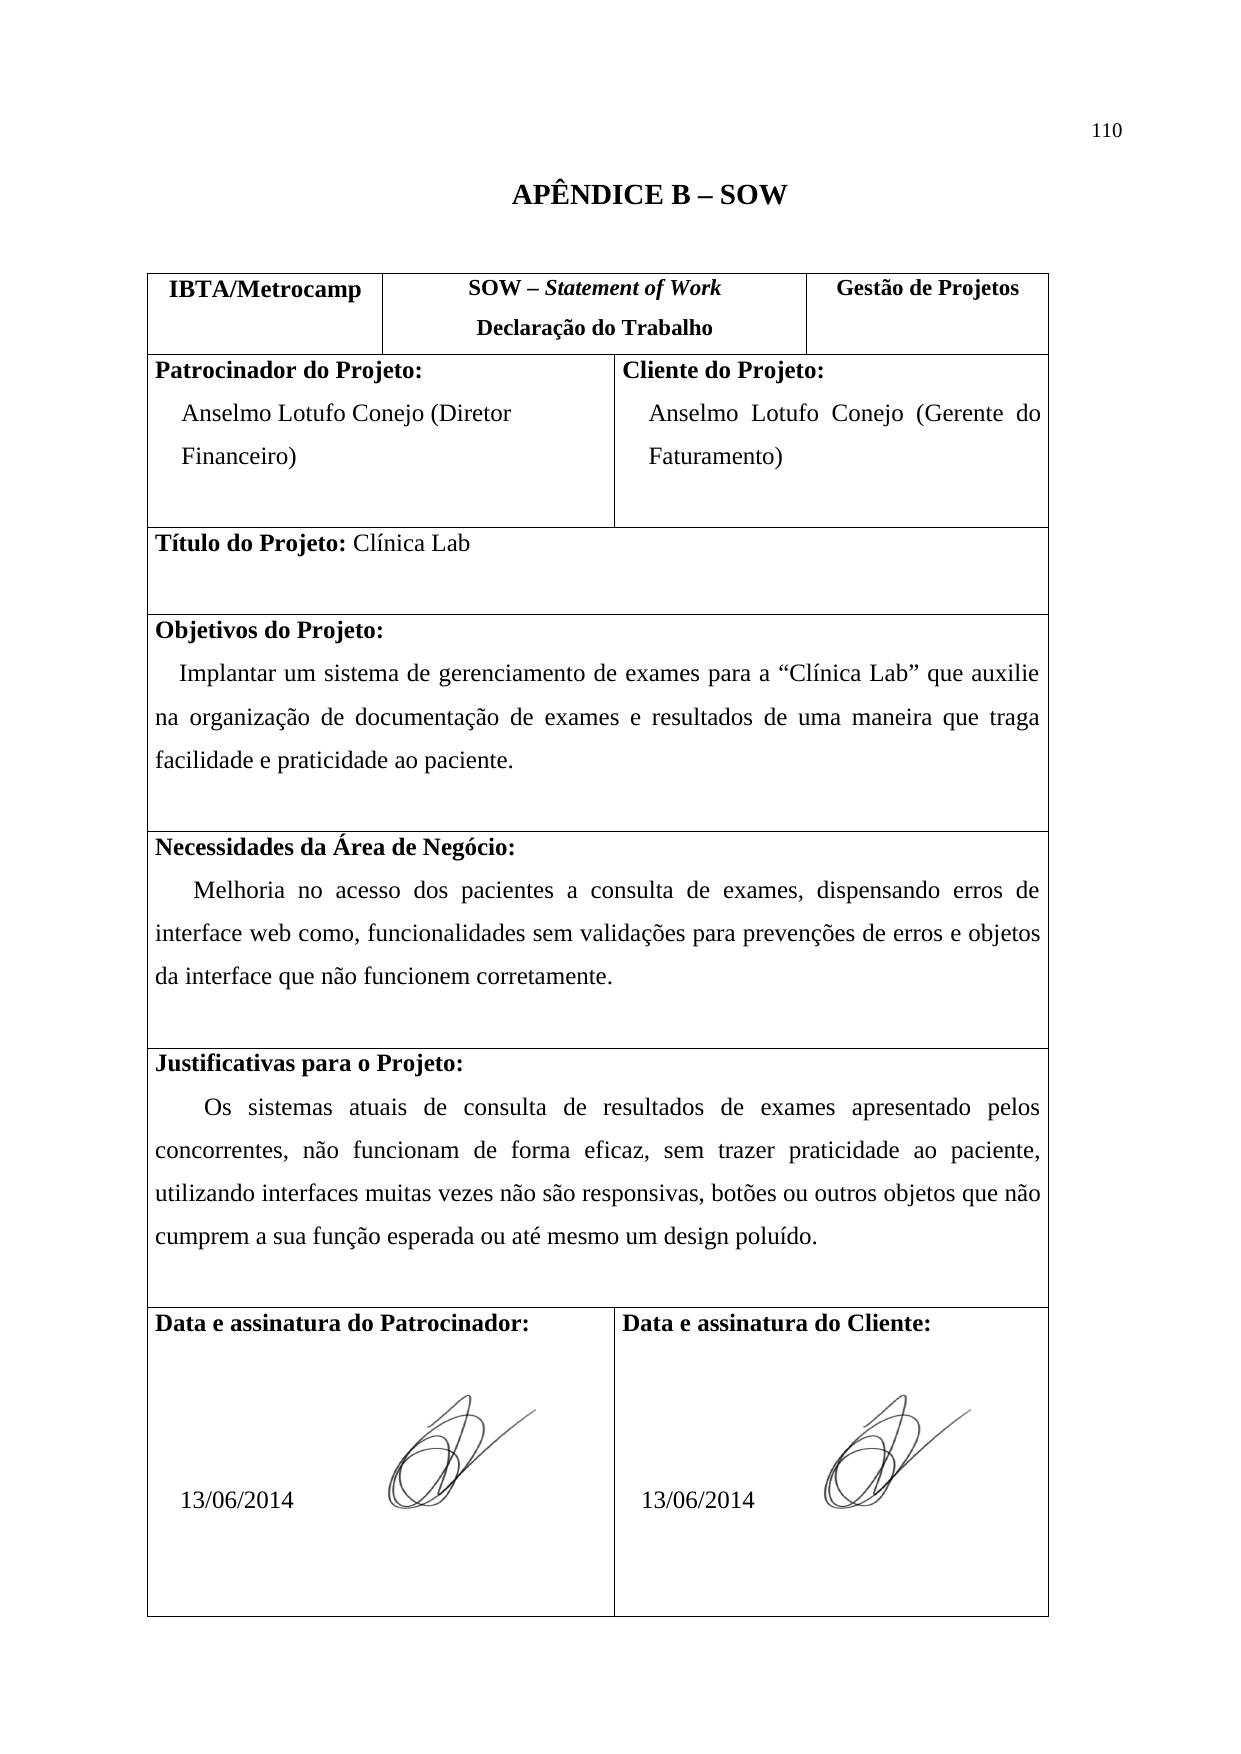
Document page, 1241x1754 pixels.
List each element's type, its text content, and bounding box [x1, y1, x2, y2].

picture [823, 1394, 972, 1509]
table_header SOW – Statement of Work Declaração do Trabalho [383, 274, 806, 354]
table_header IBTA/Metrocamp [148, 274, 382, 354]
picture [387, 1394, 537, 1509]
table_cell Justificativas para o Projeto: Os sistemas atuais de consulta de resultados de exames apresentado pelos concorrentes, não funcionam de forma eficaz, sem trazer praticidade ao paciente, utilizando interfaces muitas vezes não são responsivas, botões ou outros objetos que não cumprem a sua função esperada ou até mesmo um design poluído. [148, 1049, 1048, 1307]
table_cell Necessidades da Área de Negócio: Melhoria no acesso dos pacientes a consulta de exames, dispensando erros de interface web como, funcionalidades sem validações para prevenções de erros e objetos da interface que não funcionem corretamente. [148, 832, 1048, 1047]
subtitle APÊNDICE B – SOW [177, 177, 1122, 211]
table_cell Patrocinador do Projeto: Anselmo Lotufo Conejo (Diretor Financeiro) [148, 355, 614, 527]
table_header Gestão de Projetos [807, 274, 1048, 354]
table_cell Título do Projeto: Clínica Lab [148, 528, 1048, 614]
table_cell Objetivos do Projeto: Implantar um sistema de gerenciamento de exames para a “Clínica Lab” que auxilie na organização de documentação de exames e resultados de uma maneira que traga facilidade e praticidade ao paciente. [148, 615, 1048, 831]
table_cell Data e assinatura do Cliente: 13/06/2014 [615, 1308, 1048, 1616]
table_cell Cliente do Projeto: Anselmo Lotufo Conejo (Gerente do Faturamento) [615, 355, 1048, 527]
table_cell Data e assinatura do Patrocinador: 13/06/2014 [148, 1308, 614, 1616]
